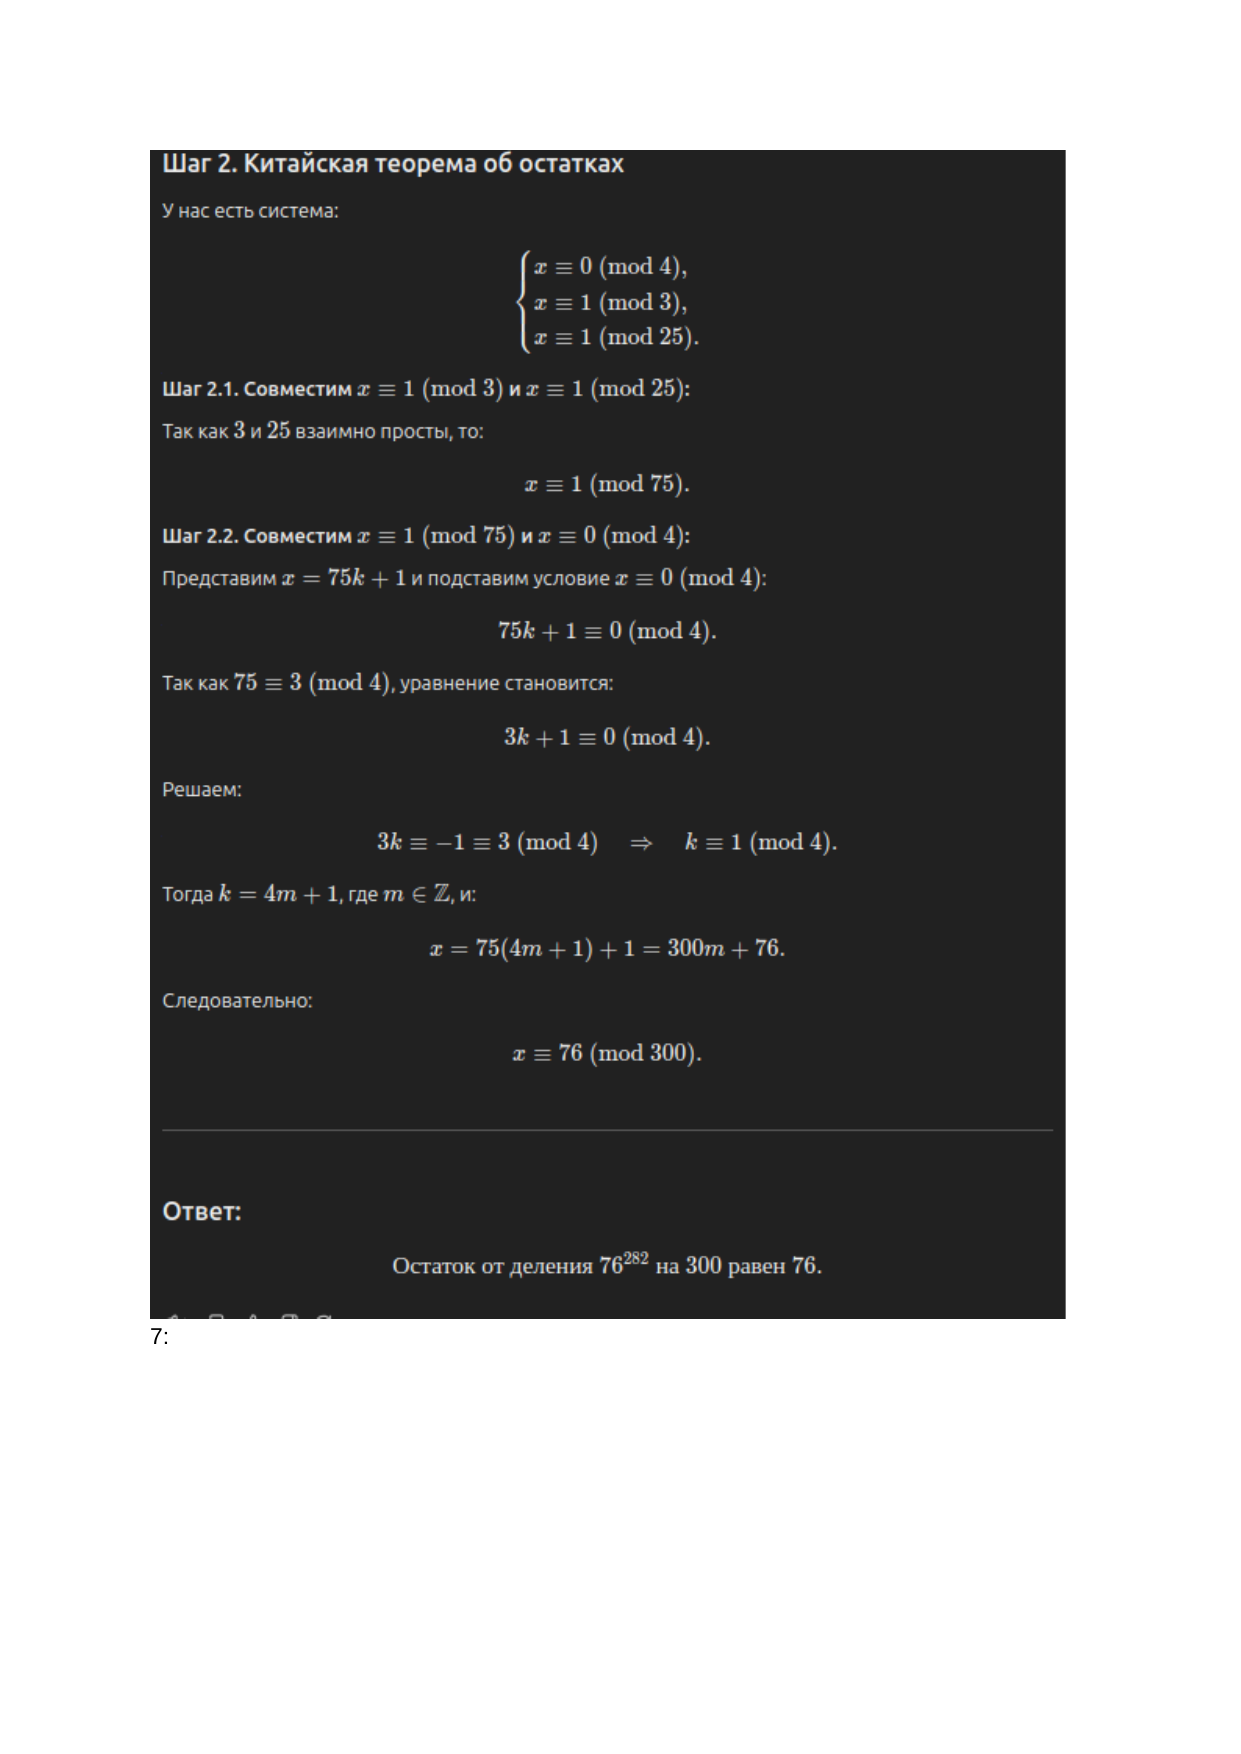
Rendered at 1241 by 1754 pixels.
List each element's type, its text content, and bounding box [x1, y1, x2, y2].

picture [150, 150, 1066, 1319]
text 7: [150, 1323, 1090, 1349]
